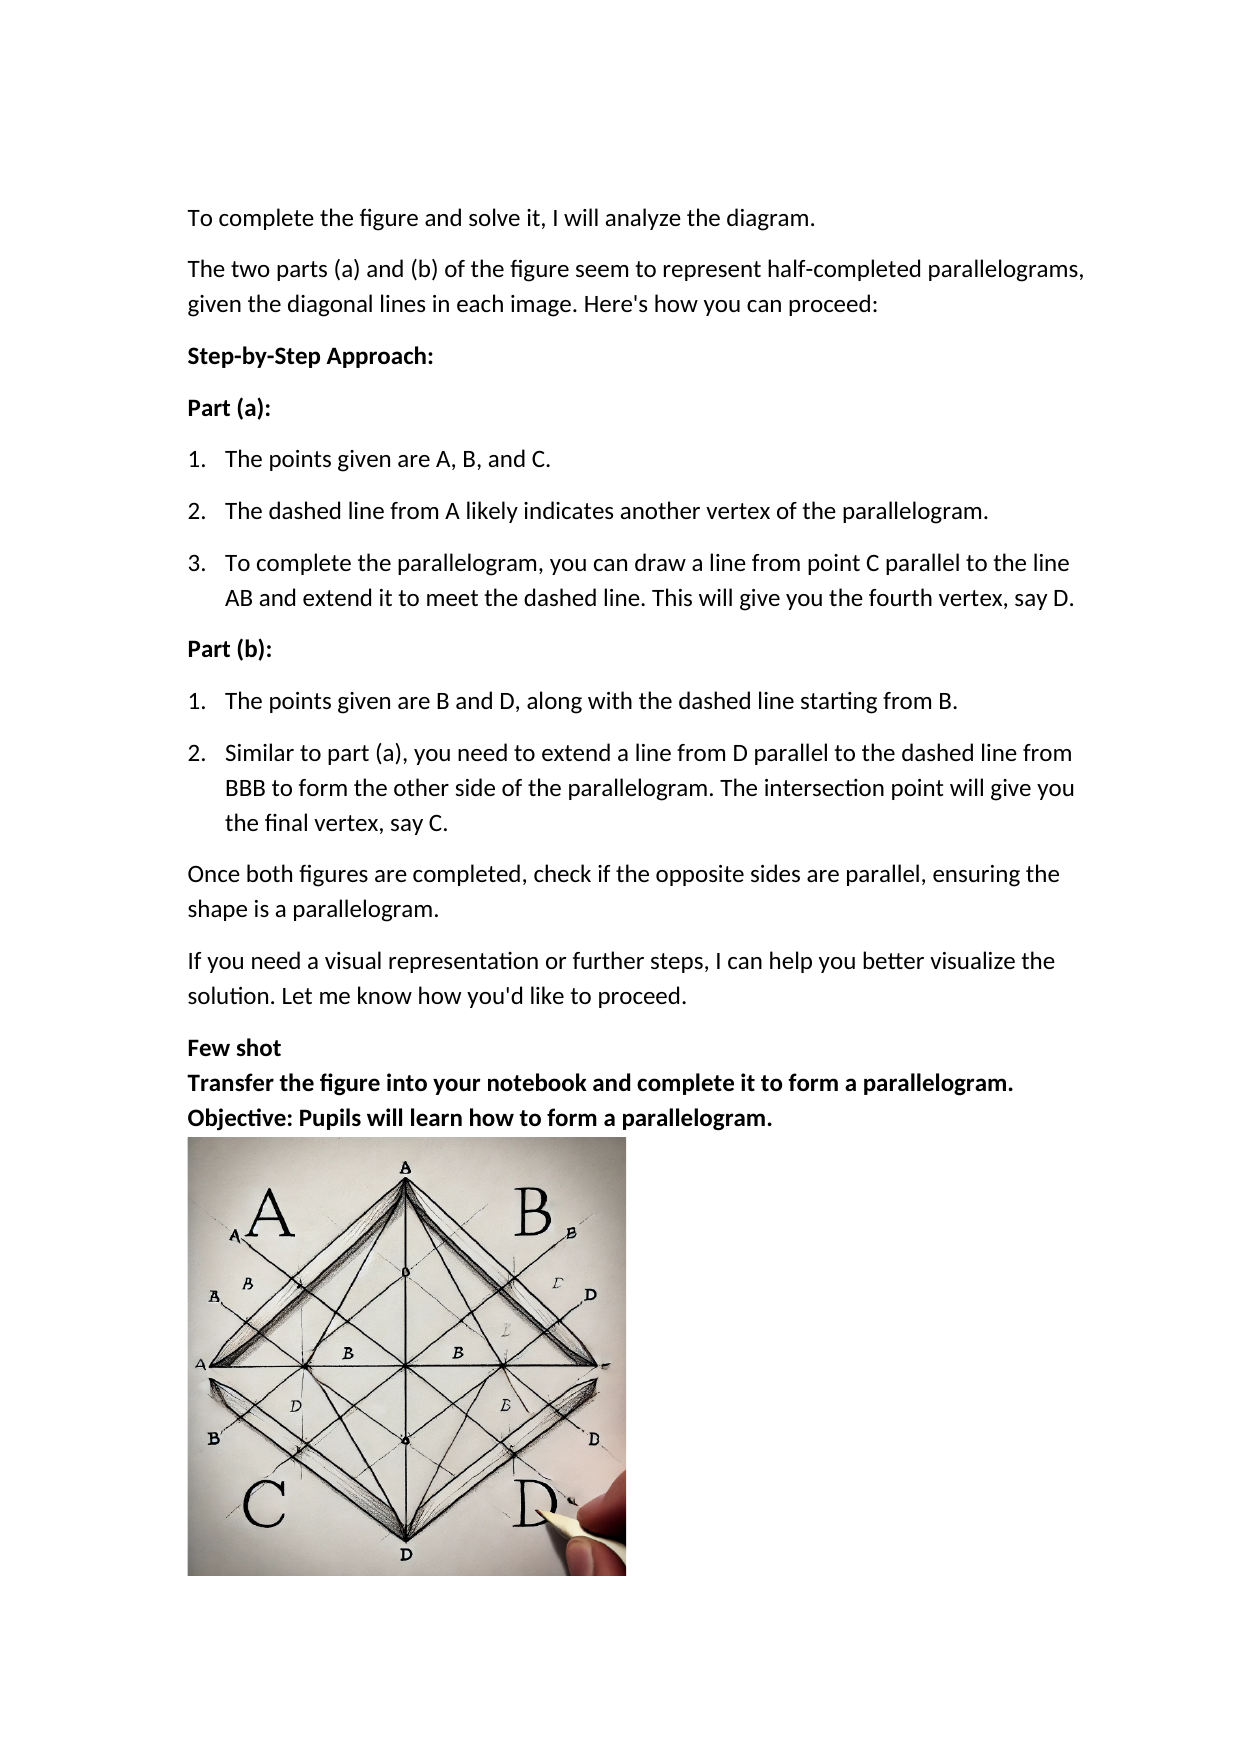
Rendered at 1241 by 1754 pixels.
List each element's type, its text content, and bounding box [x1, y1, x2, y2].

picture [187, 1137, 627, 1576]
list Similar to part (a), you need to extend a line from D parallel to the dashed line from BBB to form the other side of the parallelogram. The intersection point will give you the final vertex, say C. [187, 737, 1090, 837]
list The dashed line from A likely indicates another vertex of the parallelogram. [187, 495, 1090, 526]
text Step-by-Step Approach: [187, 340, 1090, 371]
text Part (b): [187, 633, 1090, 664]
text Part (a): [187, 392, 1090, 422]
text If you need a visual representation or further steps, I can help you better visualize the solution. Let me know how you'd like to proceed. [187, 945, 1090, 1011]
list The points given are B and D, along with the dashed line starting from B. [187, 685, 1090, 716]
list To complete the parallelogram, you can draw a line from point C parallel to the line AB and extend it to meet the dashed line. This will give you the fourth vertex, say D. [187, 547, 1090, 612]
text The two parts (a) and (b) of the figure seem to represent half-completed parallelograms, given the diagonal lines in each image. Here's how you can proceed: [187, 253, 1090, 319]
list The points given are A, B, and C. [187, 443, 1090, 474]
text To complete the figure and solve it, I will analyze the diagram. [187, 202, 1090, 232]
text Once both figures are completed, check if the opposite sides are parallel, ensuring the shape is a parallelogram. [187, 858, 1090, 924]
